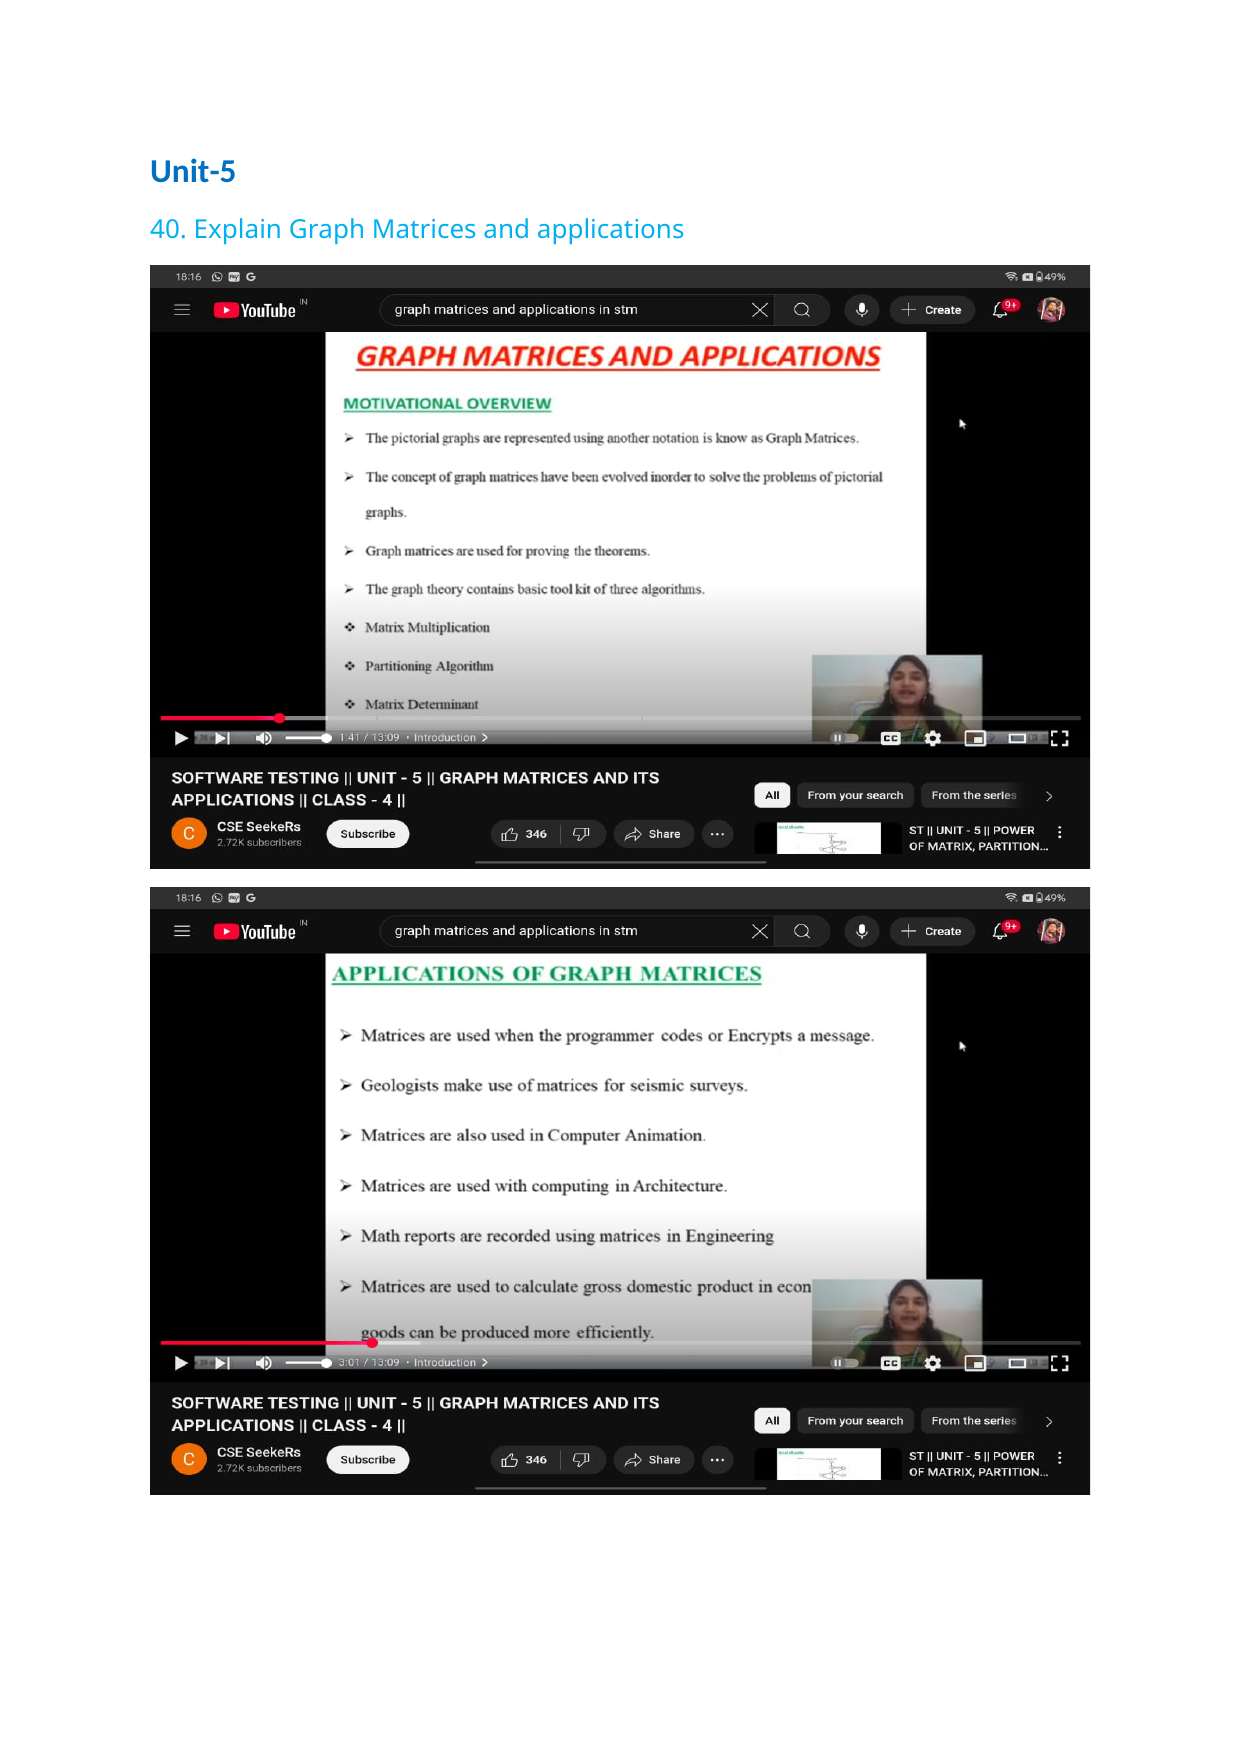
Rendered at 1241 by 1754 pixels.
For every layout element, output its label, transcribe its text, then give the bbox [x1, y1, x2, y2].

picture [150, 265, 1091, 869]
picture [150, 887, 1091, 1495]
text 40. Explain Graph Matrices and applications [150, 211, 1090, 246]
text Unit-5 [150, 150, 1090, 191]
